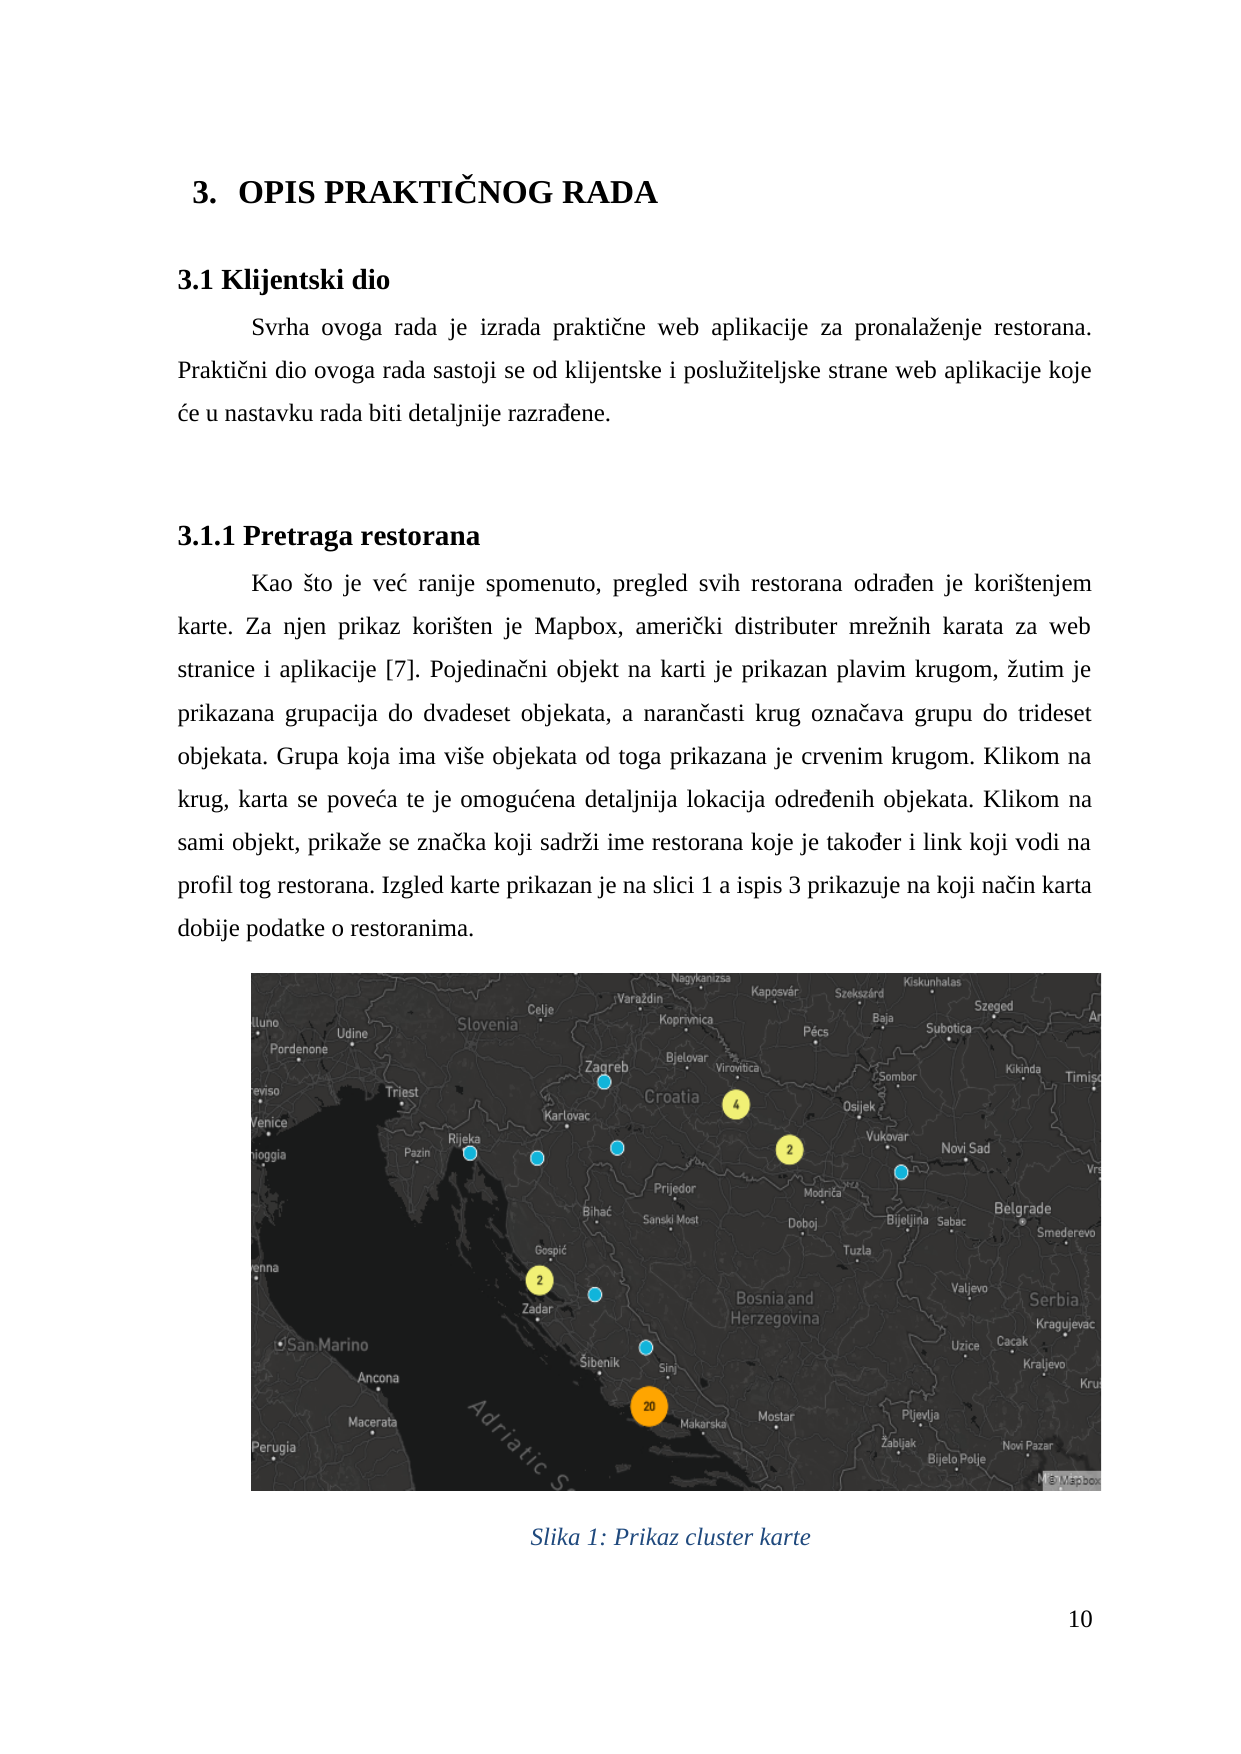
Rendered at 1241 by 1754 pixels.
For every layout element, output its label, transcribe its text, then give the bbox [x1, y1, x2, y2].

picture [251, 973, 1102, 1491]
text Kao što je već ranije spomenuto, pregled svih restorana odrađen je korištenjem karte. Za njen prikaz korišten je Mapbox, američki distributer mrežnih karata za web stranice i aplikacije [7]. Pojedinačni objekt na karti je prikazan plavim krugom, žutim je prikazana grupacija do dvadeset objekata, a narančasti krug označava grupu do trideset objekata. Grupa koja ima više objekata od toga prikazana je crvenim krugom. Klikom na krug, karta se poveća te je omogućena detaljnija lokacija određenih objekata. Klikom na sami objekt, prikaže se značka koji sadrži ime restorana koje je također i link koji vodi na profil tog restorana. Izgled karte prikazan je na slici 1 a ispis 3 prikazuje na koji način karta dobije podatke o restoranima. [177, 568, 1092, 942]
text Slika 1: Prikaz cluster karte [177, 1522, 1092, 1550]
text Svrha ovoga rada je izrada praktične web aplikacije za pronalaženje restorana. Praktični dio ovoga rada sastoji se od klijentske i poslužiteljske strane web aplikacije koje će u nastavku rada biti detaljnije razrađene. [177, 312, 1092, 427]
subtitle 3.1 Klijentski dio [177, 262, 1092, 295]
subtitle OPIS PRAKTIČNOG RADA [192, 173, 1092, 211]
subtitle 3.1.1 Pretraga restorana [177, 518, 1092, 551]
